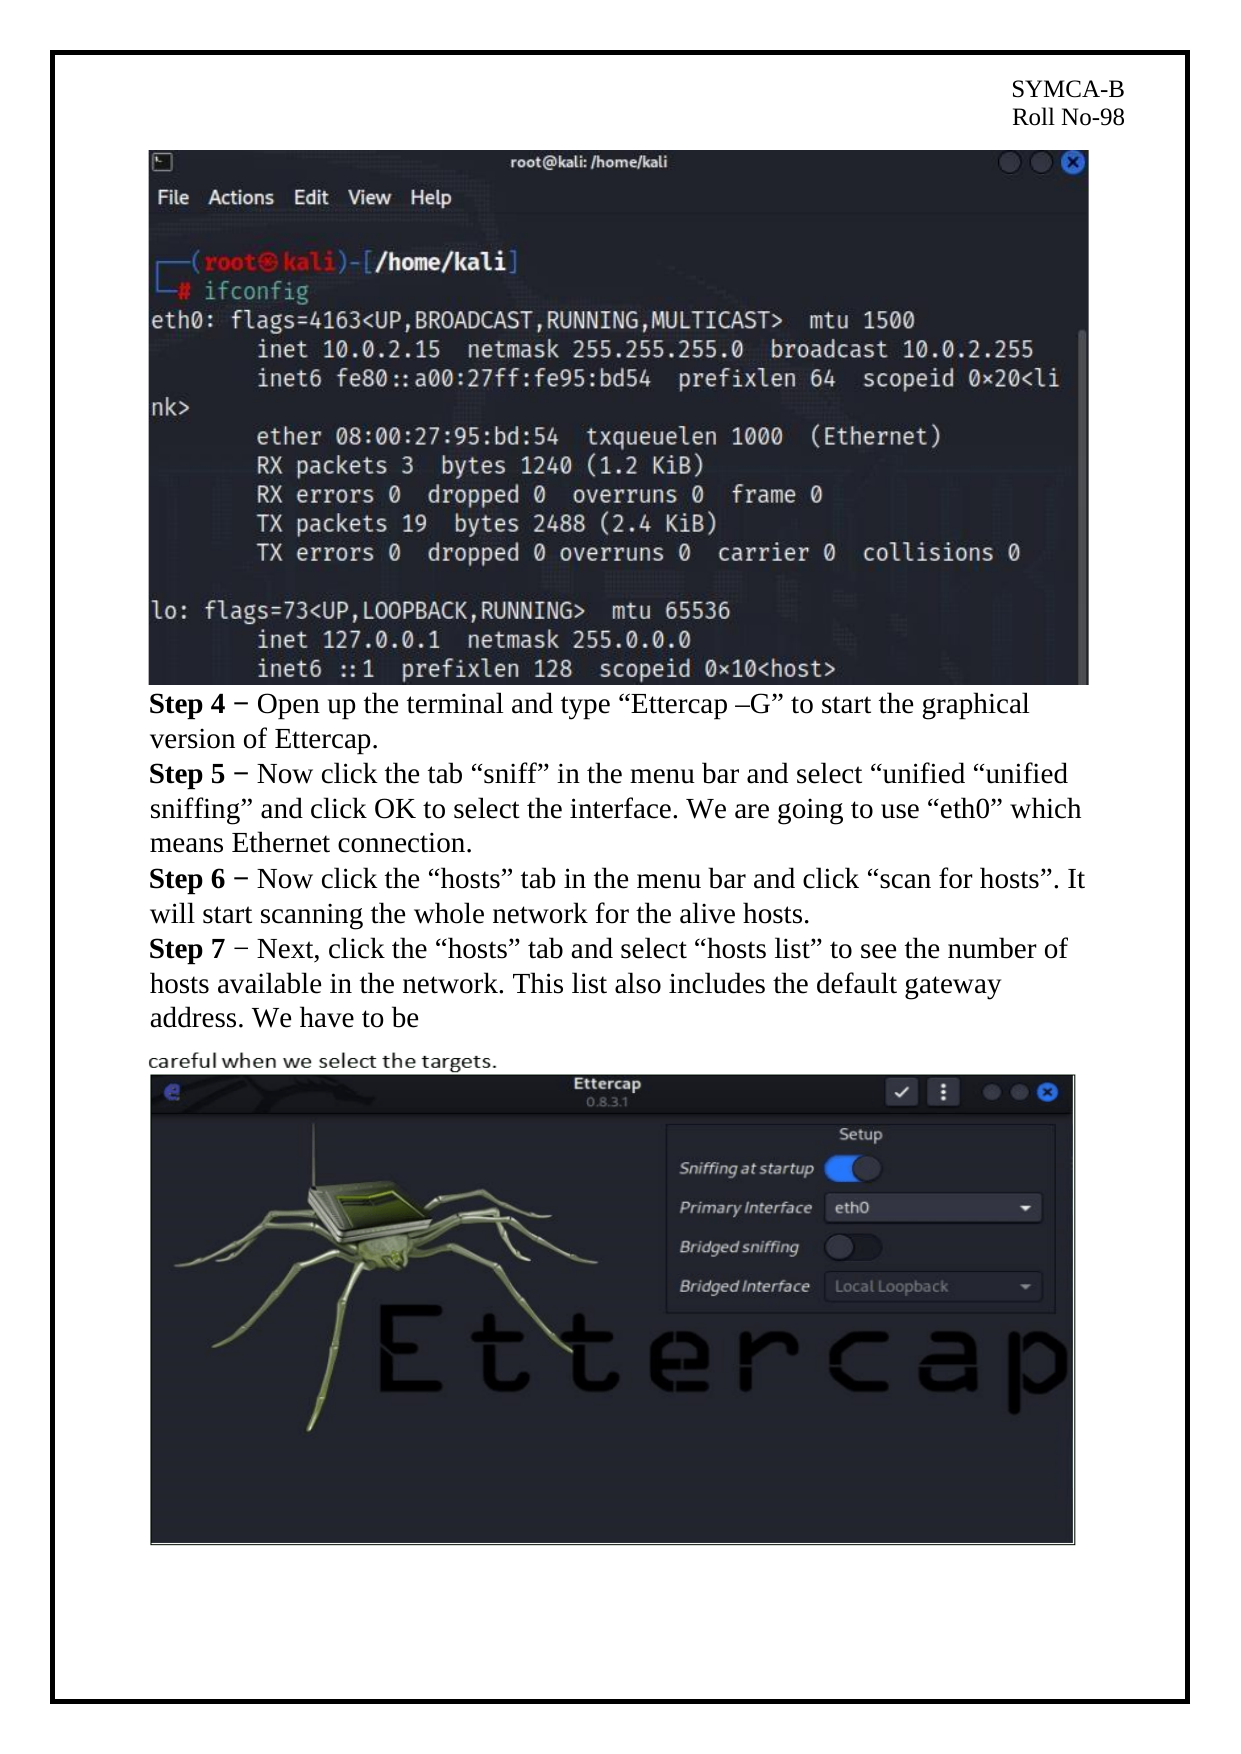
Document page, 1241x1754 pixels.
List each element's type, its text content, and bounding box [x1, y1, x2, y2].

picture [148, 1036, 1089, 1565]
picture [148, 150, 1089, 685]
text Step 5 − Now click the tab “sniff” in the menu bar and select “unified “unified sniffing” and click OK to select the interface. We are going to use “eth0” which means Ethernet connection. [148, 757, 1092, 859]
text Step 7 − Next, click the “hosts” tab and select “hosts list” to see the number of hosts available in the network. This list also includes the default gateway address. We have to be [148, 931, 1092, 1034]
text Step 6 − Now click the “hosts” tab in the menu bar and click “scan for hosts”. It will start scanning the whole network for the alive hosts. [148, 861, 1092, 929]
text Step 4 − Open up the terminal and type “Ettercap –G” to start the graphical version of Ettercap. [148, 687, 1092, 754]
